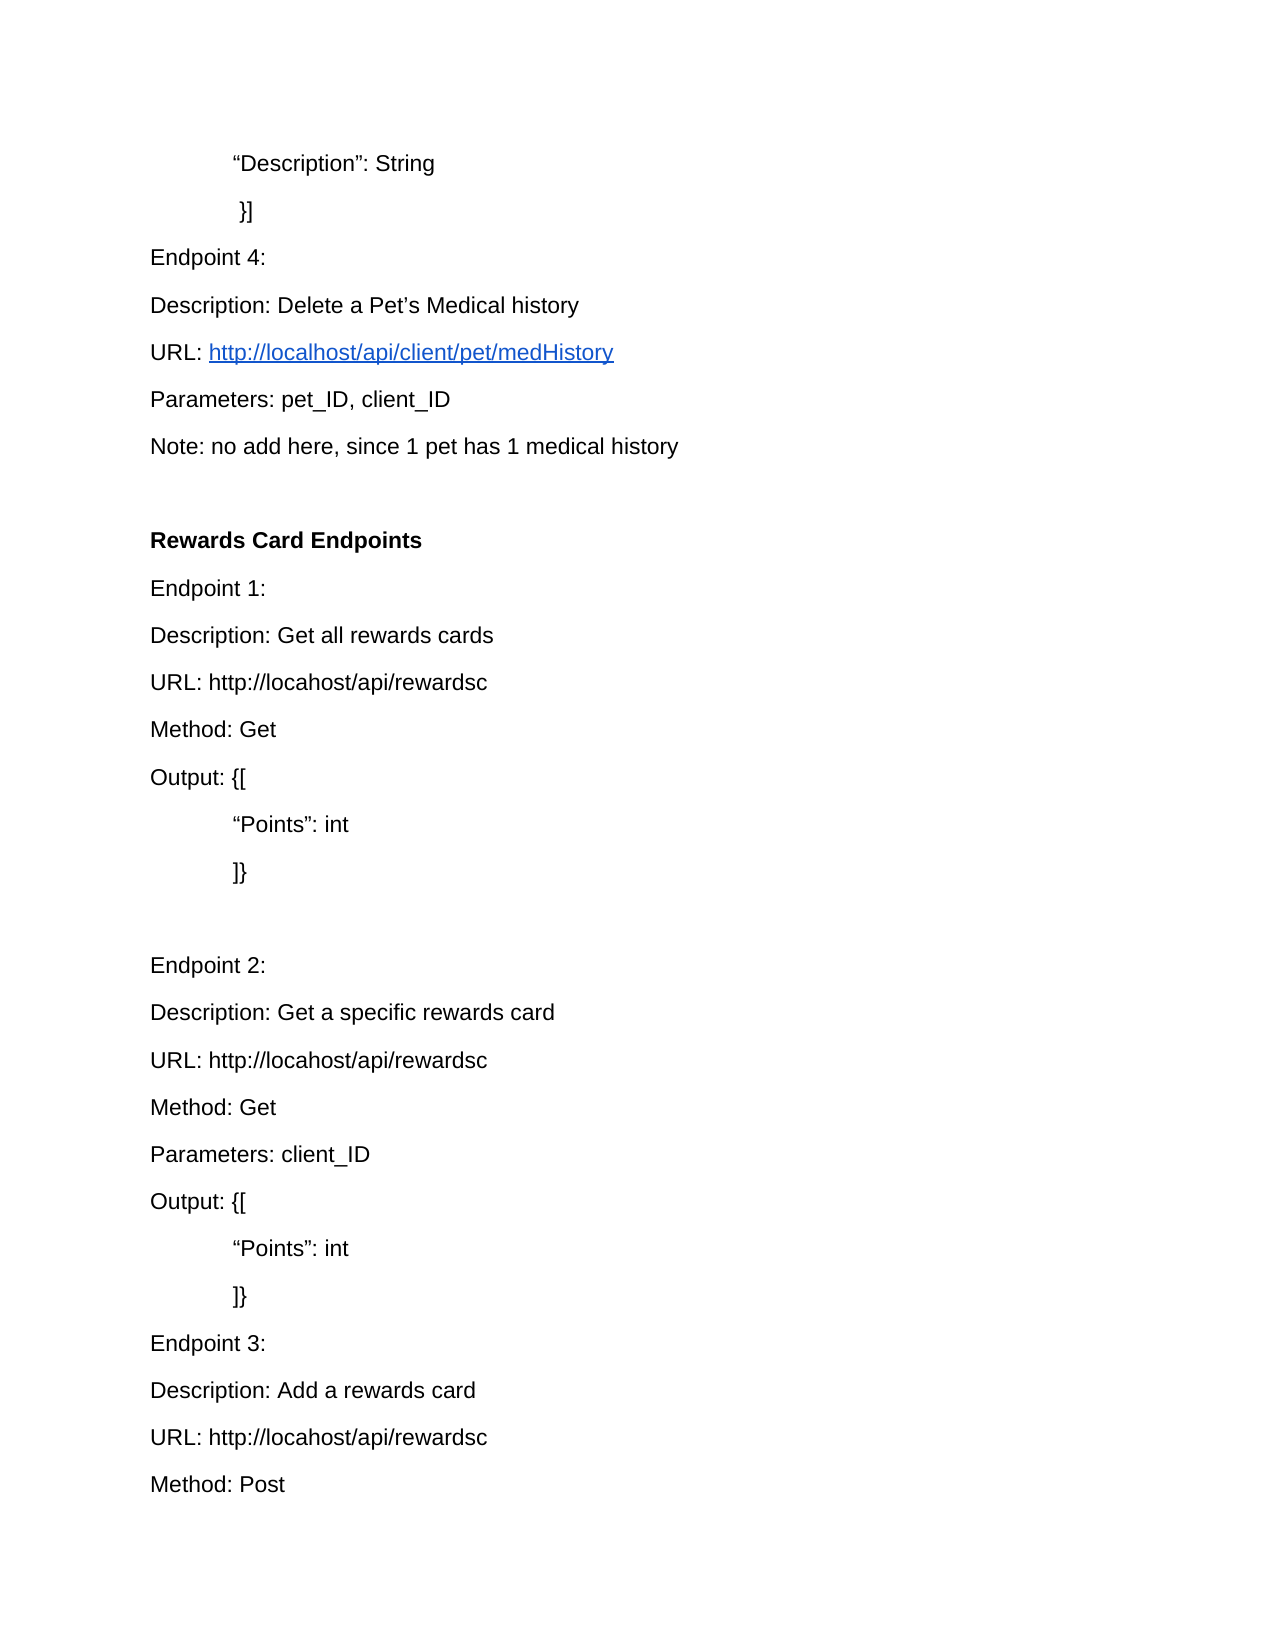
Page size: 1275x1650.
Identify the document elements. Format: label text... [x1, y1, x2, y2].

text URL: http://locahost/api/rewardsc [150, 669, 1125, 695]
text Rewards Card Endpoints [150, 527, 1125, 554]
text Description: Delete a Pet’s Medical history [150, 292, 1125, 318]
text Endpoint 1: [150, 575, 1125, 601]
text Method: Get [150, 716, 1125, 743]
text Endpoint 4: [150, 244, 1125, 271]
text URL: http://locahost/api/rewardsc [150, 1047, 1125, 1073]
text Output: {[ [150, 763, 1125, 790]
text Note: no add here, since 1 pet has 1 medical history [150, 433, 1125, 459]
text Endpoint 2: [150, 952, 1125, 978]
text Description: Add a rewards card [150, 1377, 1125, 1403]
text ]} [150, 858, 1125, 884]
text “Points”: int [150, 811, 1125, 837]
text ]} [150, 1282, 1125, 1309]
text URL: http://locahost/api/rewardsc [150, 1424, 1125, 1450]
text Method: Post [150, 1471, 1125, 1498]
text Method: Get [150, 1094, 1125, 1120]
text Description: Get all rewards cards [150, 622, 1125, 648]
text Parameters: client_ID [150, 1141, 1125, 1167]
text “Description”: String [150, 150, 1125, 176]
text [150, 339, 1125, 365]
text }] [150, 197, 1125, 223]
text Endpoint 3: [150, 1330, 1125, 1356]
text Output: {[ [150, 1188, 1125, 1214]
text “Points”: int [150, 1235, 1125, 1262]
text Parameters: pet_ID, client_ID [150, 386, 1125, 412]
text Description: Get a specific rewards card [150, 999, 1125, 1026]
